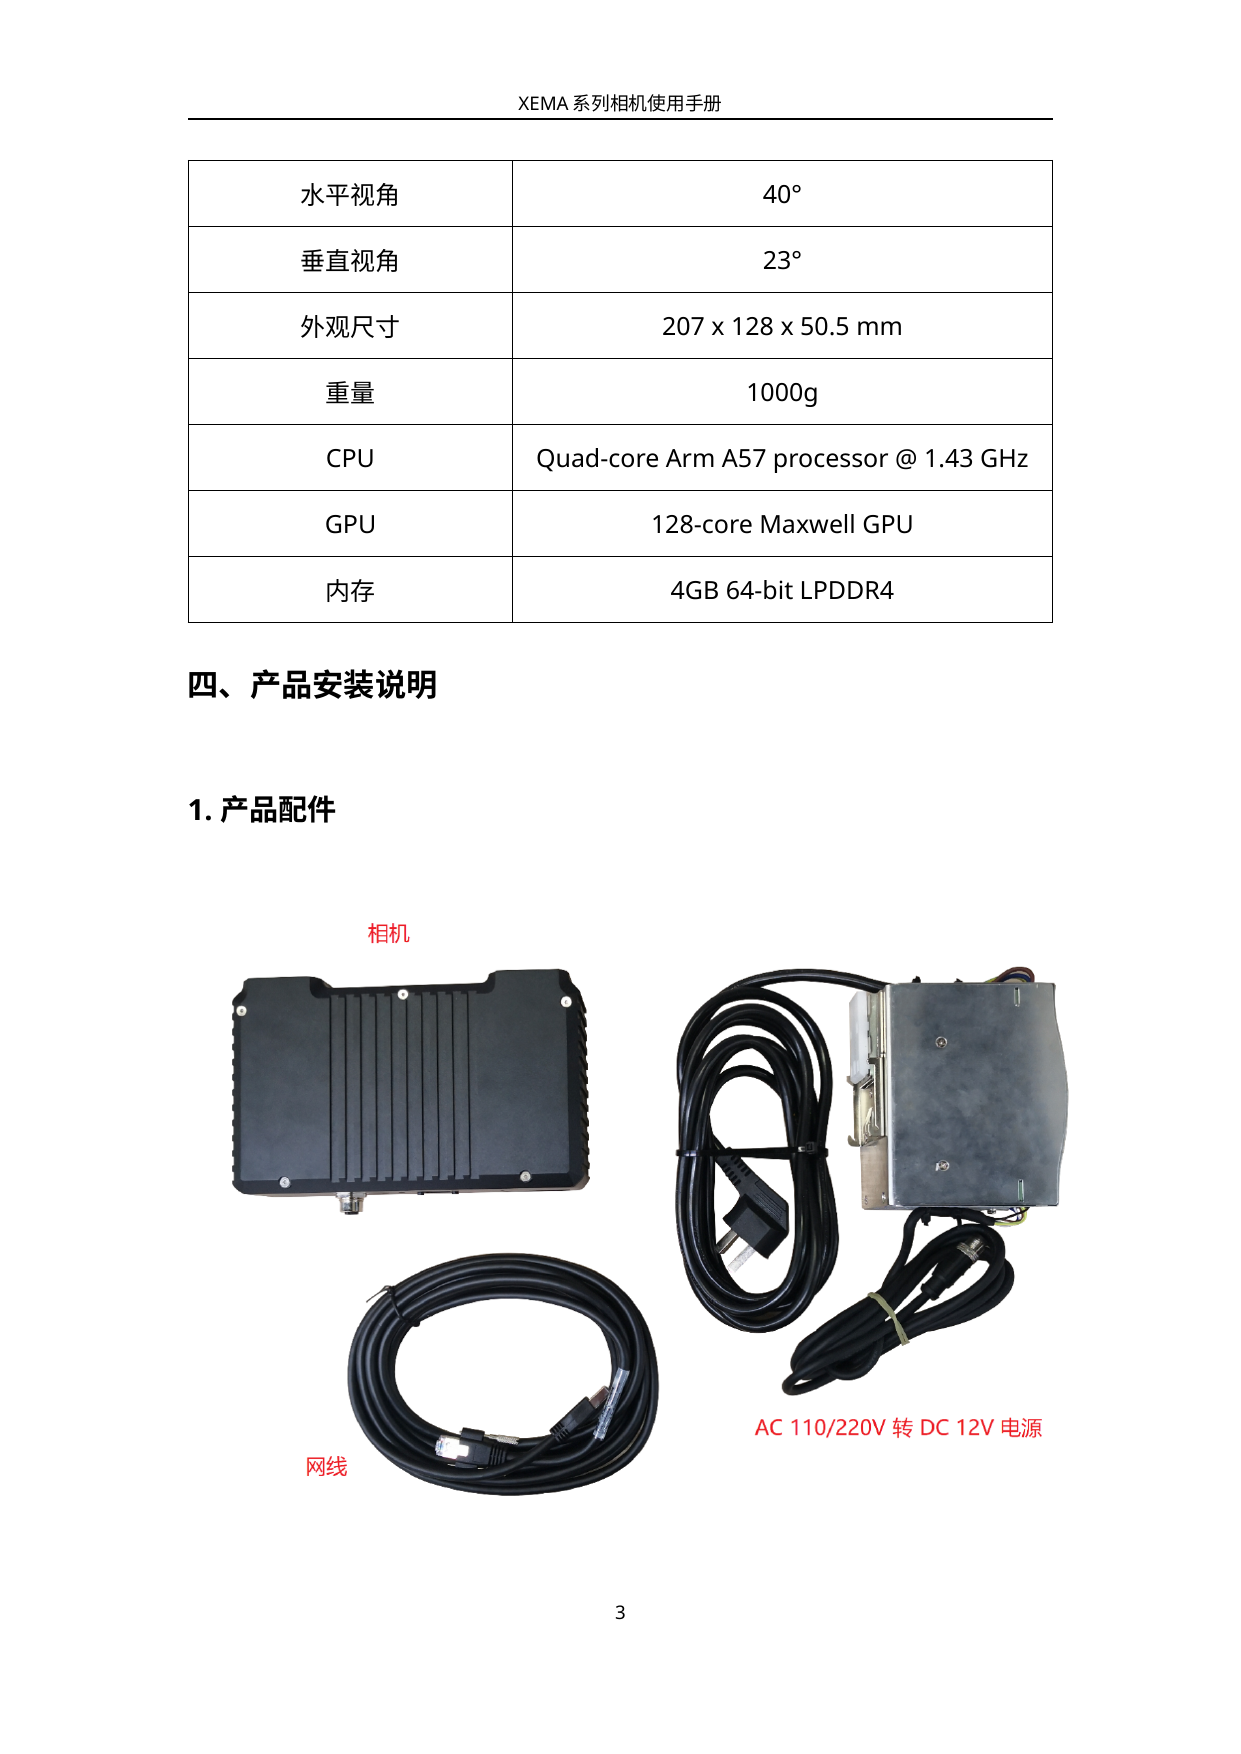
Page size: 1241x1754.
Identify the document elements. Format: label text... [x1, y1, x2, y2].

table_cell 128-core Maxwell GPU [513, 491, 1052, 556]
picture [187, 898, 1104, 1515]
table_cell 40° [513, 161, 1052, 226]
table_cell 水平视角 [189, 161, 512, 226]
table_cell GPU [189, 491, 512, 556]
subtitle 四、产品安装说明 [187, 650, 1053, 715]
table_cell 垂直视角 [189, 227, 512, 292]
table_cell 外观尺寸 [189, 293, 512, 358]
table_cell Quad-core Arm A57 processor @ 1.43 GHz [513, 425, 1052, 490]
table_cell 1000g [513, 359, 1052, 424]
table_cell 内存 [189, 557, 512, 622]
subtitle 1. 产品配件 [187, 775, 1053, 840]
table_cell CPU [189, 425, 512, 490]
table_cell 23° [513, 227, 1052, 292]
table_cell 重量 [189, 359, 512, 424]
table_cell 207 x 128 x 50.5 mm [513, 293, 1052, 358]
table_cell 4GB 64-bit LPDDR4 [513, 557, 1052, 622]
